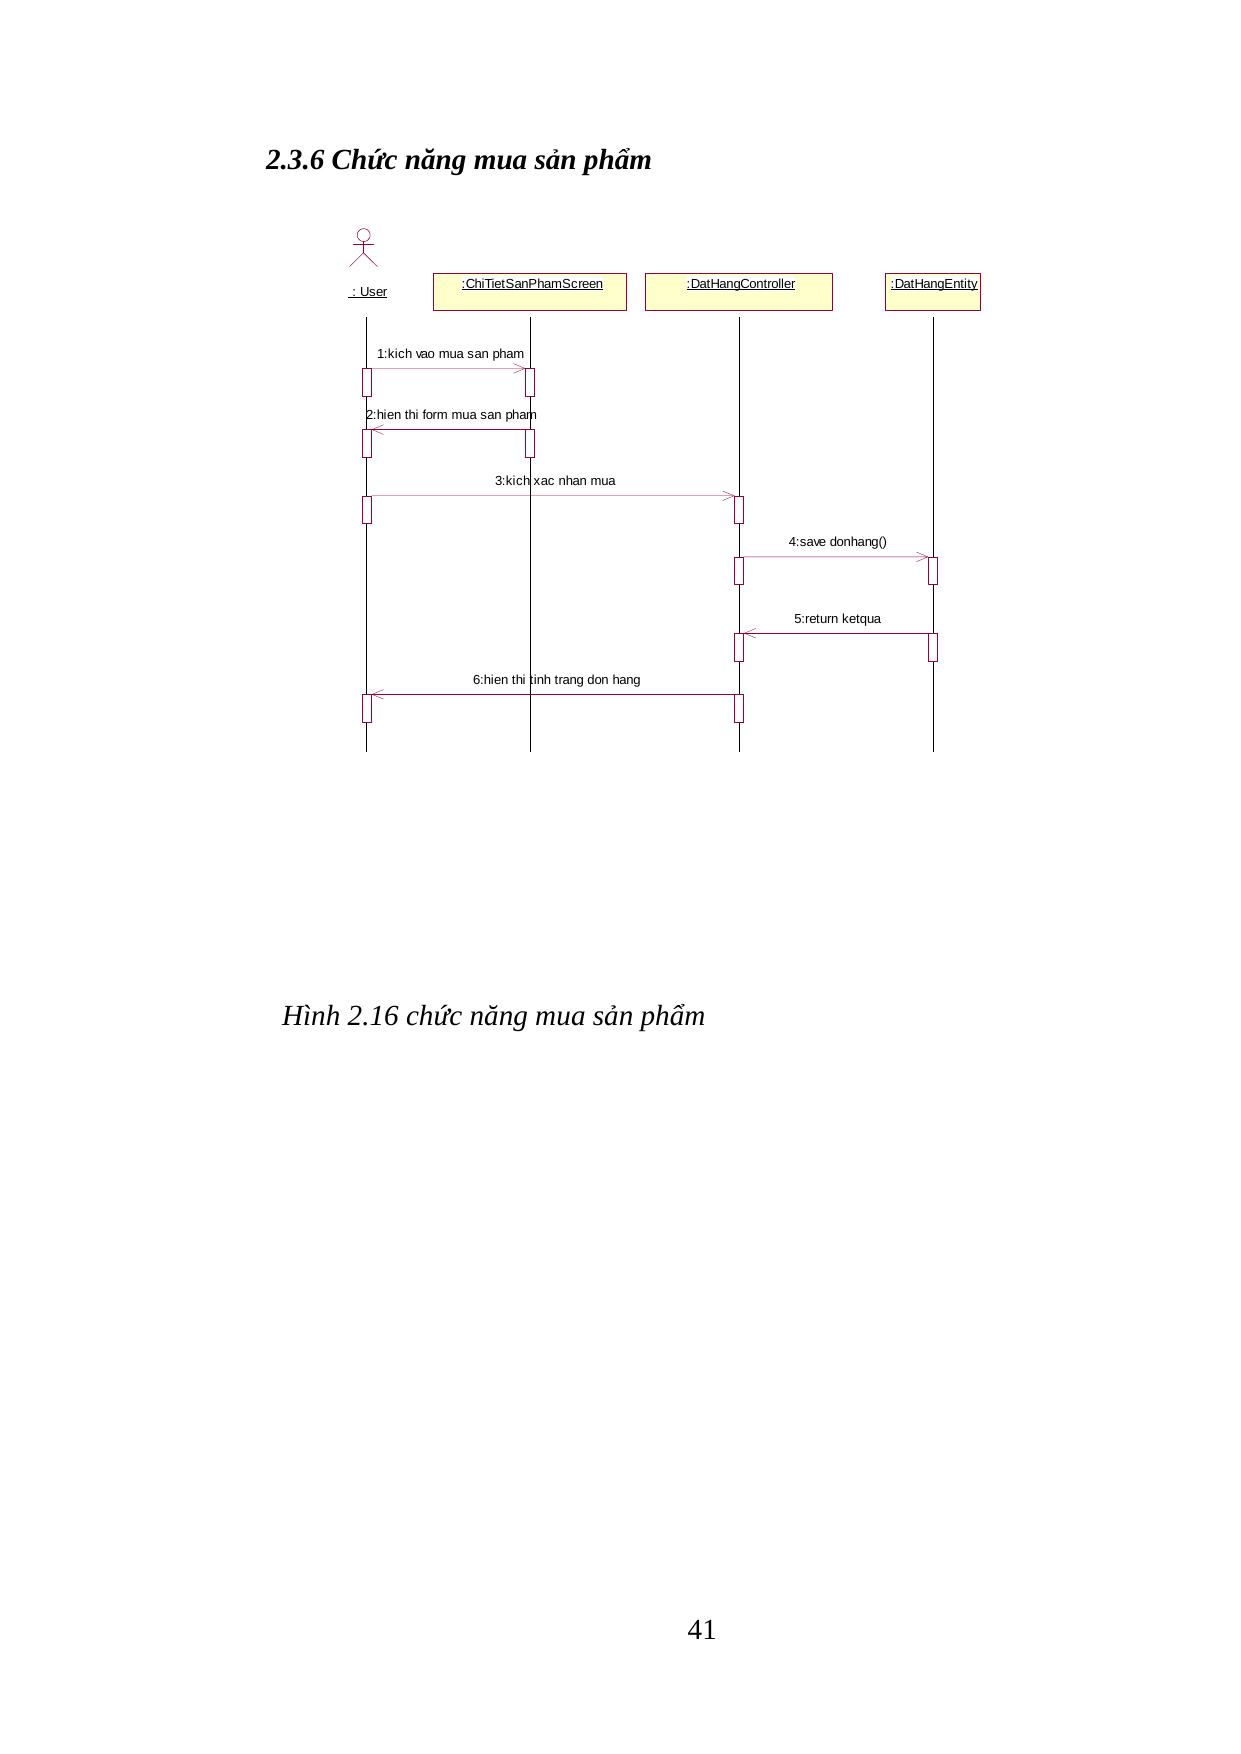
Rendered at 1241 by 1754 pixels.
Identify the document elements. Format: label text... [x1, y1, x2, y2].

subtitle Chức năng mua sản phẩm [207, 142, 1122, 176]
